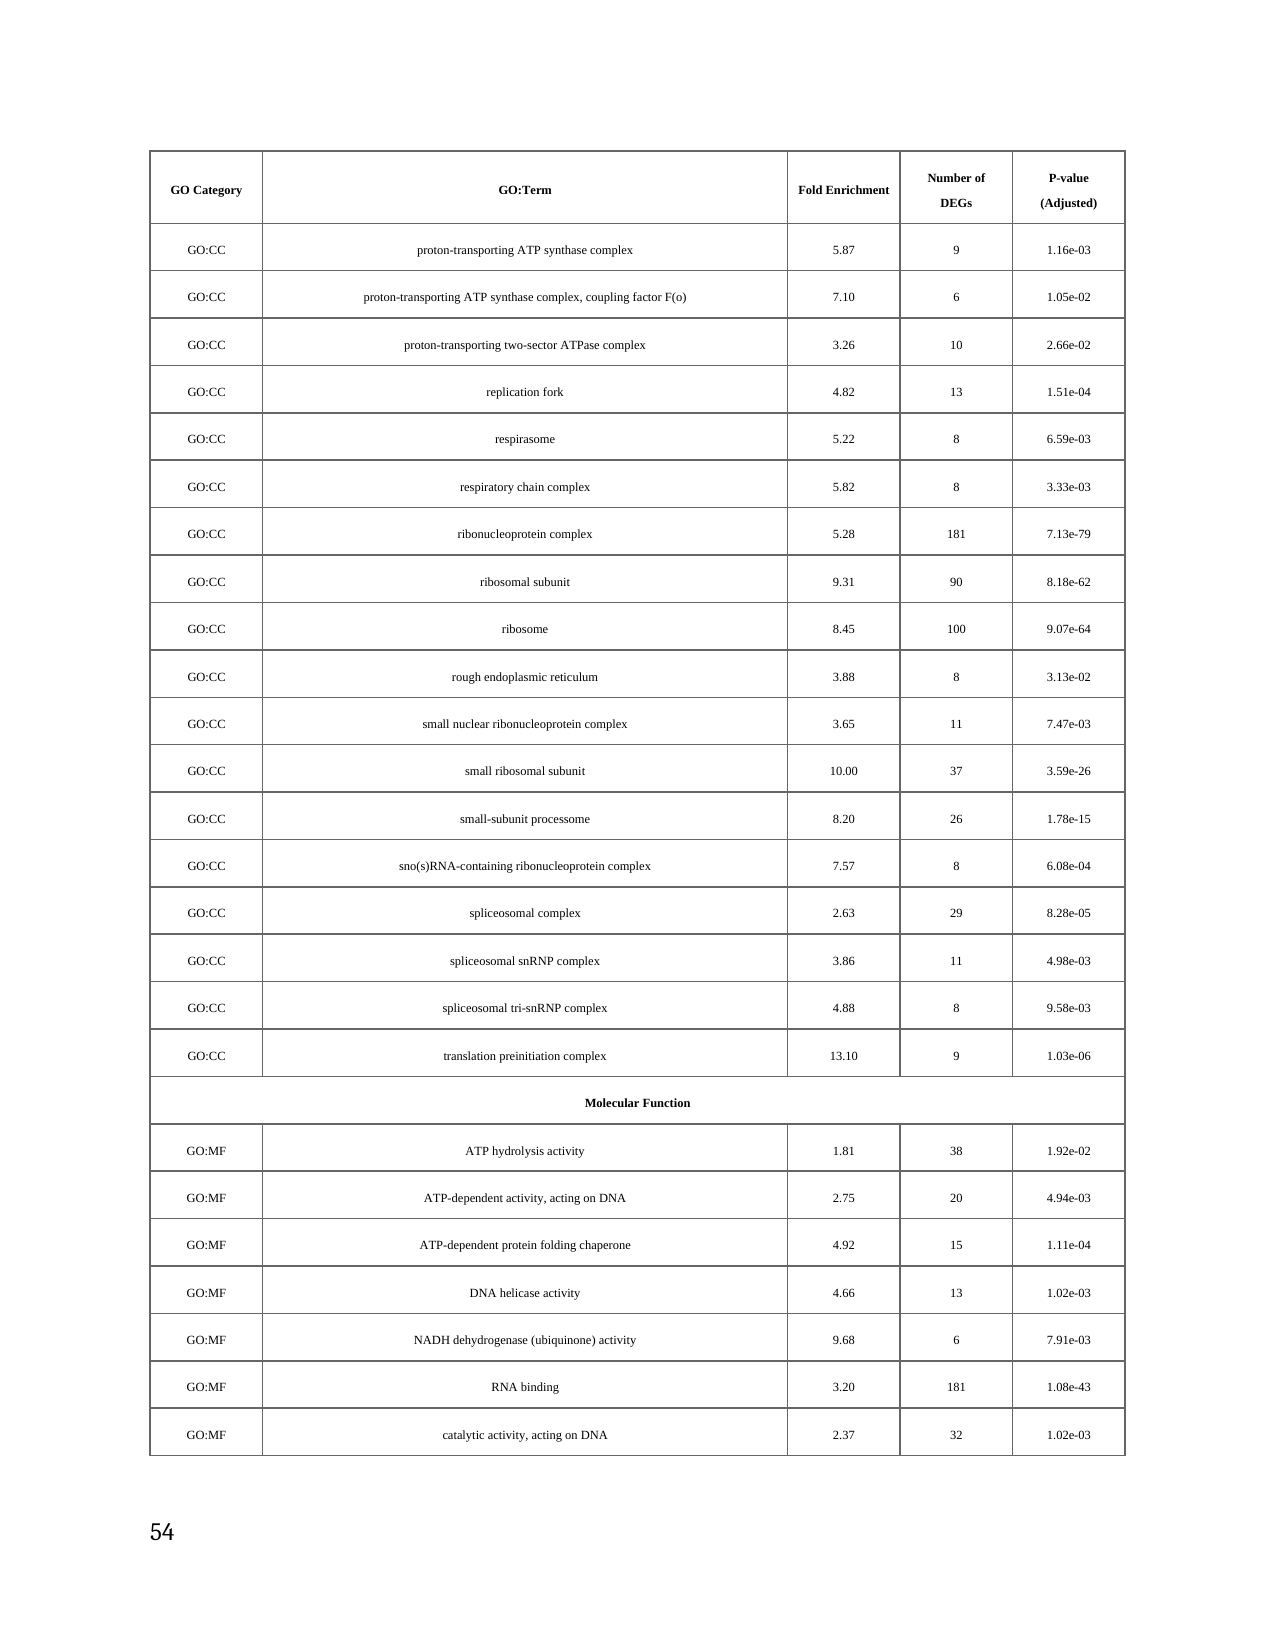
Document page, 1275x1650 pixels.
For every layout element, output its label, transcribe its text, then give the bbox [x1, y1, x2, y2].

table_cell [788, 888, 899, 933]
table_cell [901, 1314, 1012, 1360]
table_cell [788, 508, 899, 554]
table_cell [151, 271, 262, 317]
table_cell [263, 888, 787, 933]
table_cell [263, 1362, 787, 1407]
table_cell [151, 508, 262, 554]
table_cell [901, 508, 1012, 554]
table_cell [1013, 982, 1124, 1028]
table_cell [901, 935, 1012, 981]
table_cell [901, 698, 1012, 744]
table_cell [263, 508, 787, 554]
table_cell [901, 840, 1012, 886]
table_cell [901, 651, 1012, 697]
table_header GO Category [151, 152, 262, 222]
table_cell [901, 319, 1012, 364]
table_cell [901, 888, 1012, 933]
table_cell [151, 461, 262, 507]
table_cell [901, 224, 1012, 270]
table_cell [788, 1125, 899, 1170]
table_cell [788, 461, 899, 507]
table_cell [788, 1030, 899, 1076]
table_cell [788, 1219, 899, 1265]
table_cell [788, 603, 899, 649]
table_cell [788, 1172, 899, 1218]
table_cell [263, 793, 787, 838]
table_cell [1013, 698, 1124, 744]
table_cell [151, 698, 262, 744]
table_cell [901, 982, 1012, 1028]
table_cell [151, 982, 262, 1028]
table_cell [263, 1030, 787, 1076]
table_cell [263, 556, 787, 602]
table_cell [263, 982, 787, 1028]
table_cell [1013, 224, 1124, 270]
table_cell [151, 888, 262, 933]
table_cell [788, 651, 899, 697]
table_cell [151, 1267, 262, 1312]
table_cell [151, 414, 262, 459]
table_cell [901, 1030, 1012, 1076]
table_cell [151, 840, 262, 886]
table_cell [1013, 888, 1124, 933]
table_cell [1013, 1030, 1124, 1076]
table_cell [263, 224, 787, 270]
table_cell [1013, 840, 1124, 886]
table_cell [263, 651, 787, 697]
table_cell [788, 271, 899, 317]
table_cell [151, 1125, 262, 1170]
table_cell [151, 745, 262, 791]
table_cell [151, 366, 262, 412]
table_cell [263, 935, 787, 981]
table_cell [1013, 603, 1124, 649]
table_header P-value (Adjusted) [1013, 152, 1124, 222]
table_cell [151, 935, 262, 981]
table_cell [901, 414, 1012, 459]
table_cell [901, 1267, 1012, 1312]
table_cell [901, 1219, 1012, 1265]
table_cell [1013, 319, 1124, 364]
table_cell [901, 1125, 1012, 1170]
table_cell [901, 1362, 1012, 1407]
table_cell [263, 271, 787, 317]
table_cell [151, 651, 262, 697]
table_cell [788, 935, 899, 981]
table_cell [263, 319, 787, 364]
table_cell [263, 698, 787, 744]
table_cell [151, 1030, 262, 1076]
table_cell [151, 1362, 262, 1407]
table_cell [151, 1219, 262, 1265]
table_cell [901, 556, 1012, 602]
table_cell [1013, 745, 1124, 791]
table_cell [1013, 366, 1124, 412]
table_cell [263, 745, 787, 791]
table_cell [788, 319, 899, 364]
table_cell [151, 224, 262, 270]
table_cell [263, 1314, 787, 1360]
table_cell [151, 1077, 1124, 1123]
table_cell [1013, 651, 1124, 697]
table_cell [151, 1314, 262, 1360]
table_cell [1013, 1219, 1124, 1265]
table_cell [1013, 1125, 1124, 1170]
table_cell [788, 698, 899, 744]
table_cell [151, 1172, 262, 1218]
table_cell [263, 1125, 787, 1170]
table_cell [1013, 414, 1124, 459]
table_header GO:Term [263, 152, 787, 222]
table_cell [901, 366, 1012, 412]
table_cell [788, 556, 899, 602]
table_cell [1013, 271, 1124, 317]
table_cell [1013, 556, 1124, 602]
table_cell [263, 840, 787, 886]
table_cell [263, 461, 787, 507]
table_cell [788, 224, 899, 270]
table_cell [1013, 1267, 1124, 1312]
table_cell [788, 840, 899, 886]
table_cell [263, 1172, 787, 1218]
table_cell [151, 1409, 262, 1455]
table_header Number of DEGs [901, 152, 1012, 222]
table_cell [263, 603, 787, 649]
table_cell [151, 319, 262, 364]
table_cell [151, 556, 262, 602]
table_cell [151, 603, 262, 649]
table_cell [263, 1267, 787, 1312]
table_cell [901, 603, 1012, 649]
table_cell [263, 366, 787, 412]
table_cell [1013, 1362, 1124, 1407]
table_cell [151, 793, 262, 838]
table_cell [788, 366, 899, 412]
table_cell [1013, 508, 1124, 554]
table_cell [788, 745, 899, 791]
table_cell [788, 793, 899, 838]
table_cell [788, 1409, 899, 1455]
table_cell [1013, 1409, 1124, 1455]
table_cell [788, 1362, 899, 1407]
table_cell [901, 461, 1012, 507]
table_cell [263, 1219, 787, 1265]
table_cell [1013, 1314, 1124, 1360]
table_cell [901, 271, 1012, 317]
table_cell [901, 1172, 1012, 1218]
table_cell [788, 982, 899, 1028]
table_header Fold Enrichment [788, 152, 899, 222]
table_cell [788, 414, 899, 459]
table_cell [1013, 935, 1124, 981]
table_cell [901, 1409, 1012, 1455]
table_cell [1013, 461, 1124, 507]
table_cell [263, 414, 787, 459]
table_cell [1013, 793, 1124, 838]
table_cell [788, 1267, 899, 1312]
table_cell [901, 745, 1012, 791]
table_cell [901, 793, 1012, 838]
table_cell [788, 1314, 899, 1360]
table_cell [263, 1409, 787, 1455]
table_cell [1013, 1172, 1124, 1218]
